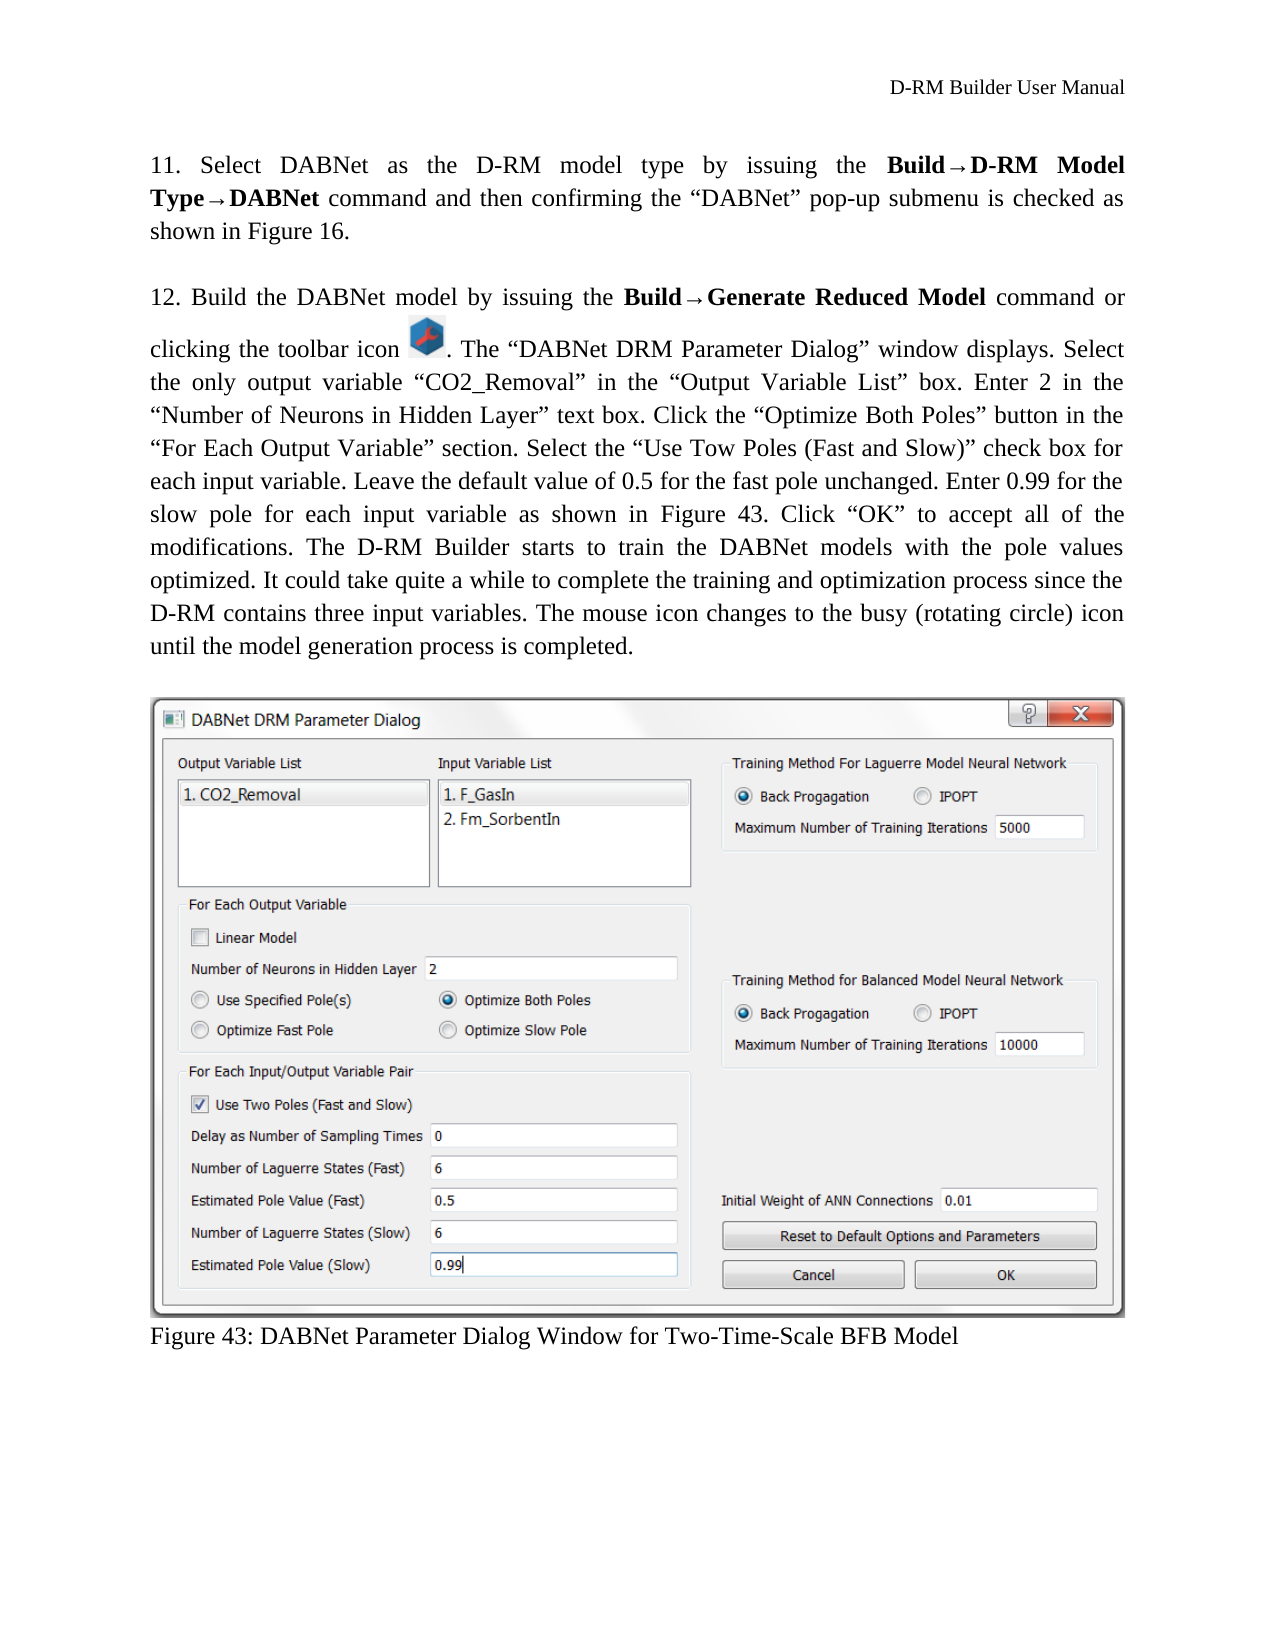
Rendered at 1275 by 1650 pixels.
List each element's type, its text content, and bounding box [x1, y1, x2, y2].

text 11. Select DABNet as the D-RM model type by issuing the Build→D-RM Model Type→DABNet command and then confirming the “DABNet” pop-up submenu is checked as shown in Figure 16. [150, 150, 1125, 245]
text 12. Build the DABNet model by issuing the Build→Generate Reduced Model command or clicking the toolbar icon . The “DABNet DRM Parameter Dialog” window displays. Select the only output variable “CO2_Removal” in the “Output Variable List” box. Enter 2 in the “Number of Neurons in Hidden Layer” text box. Click the “Optimize Both Poles” button in the “For Each Output Variable” section. Select the “Use Tow Poles (Fast and Slow)” check box for each input variable. Leave the default value of 0.5 for the fast pole unchanged. Enter 0.99 for the slow pole for each input variable as shown in Figure 43. Click “OK” to accept all of the modifications. The D-RM Builder starts to train the DABNet models with the pole values optimized. It could take quite a while to complete the training and optimization process since the D-RM contains three input variables. The mouse icon changes to the busy (rotating circle) icon until the model generation process is completed. [150, 282, 1125, 660]
picture [150, 697, 1125, 1318]
text Figure 43: DABNet Parameter Dialog Window for Two-Time-Scale BFB Model [150, 1321, 1125, 1350]
picture [408, 315, 446, 358]
